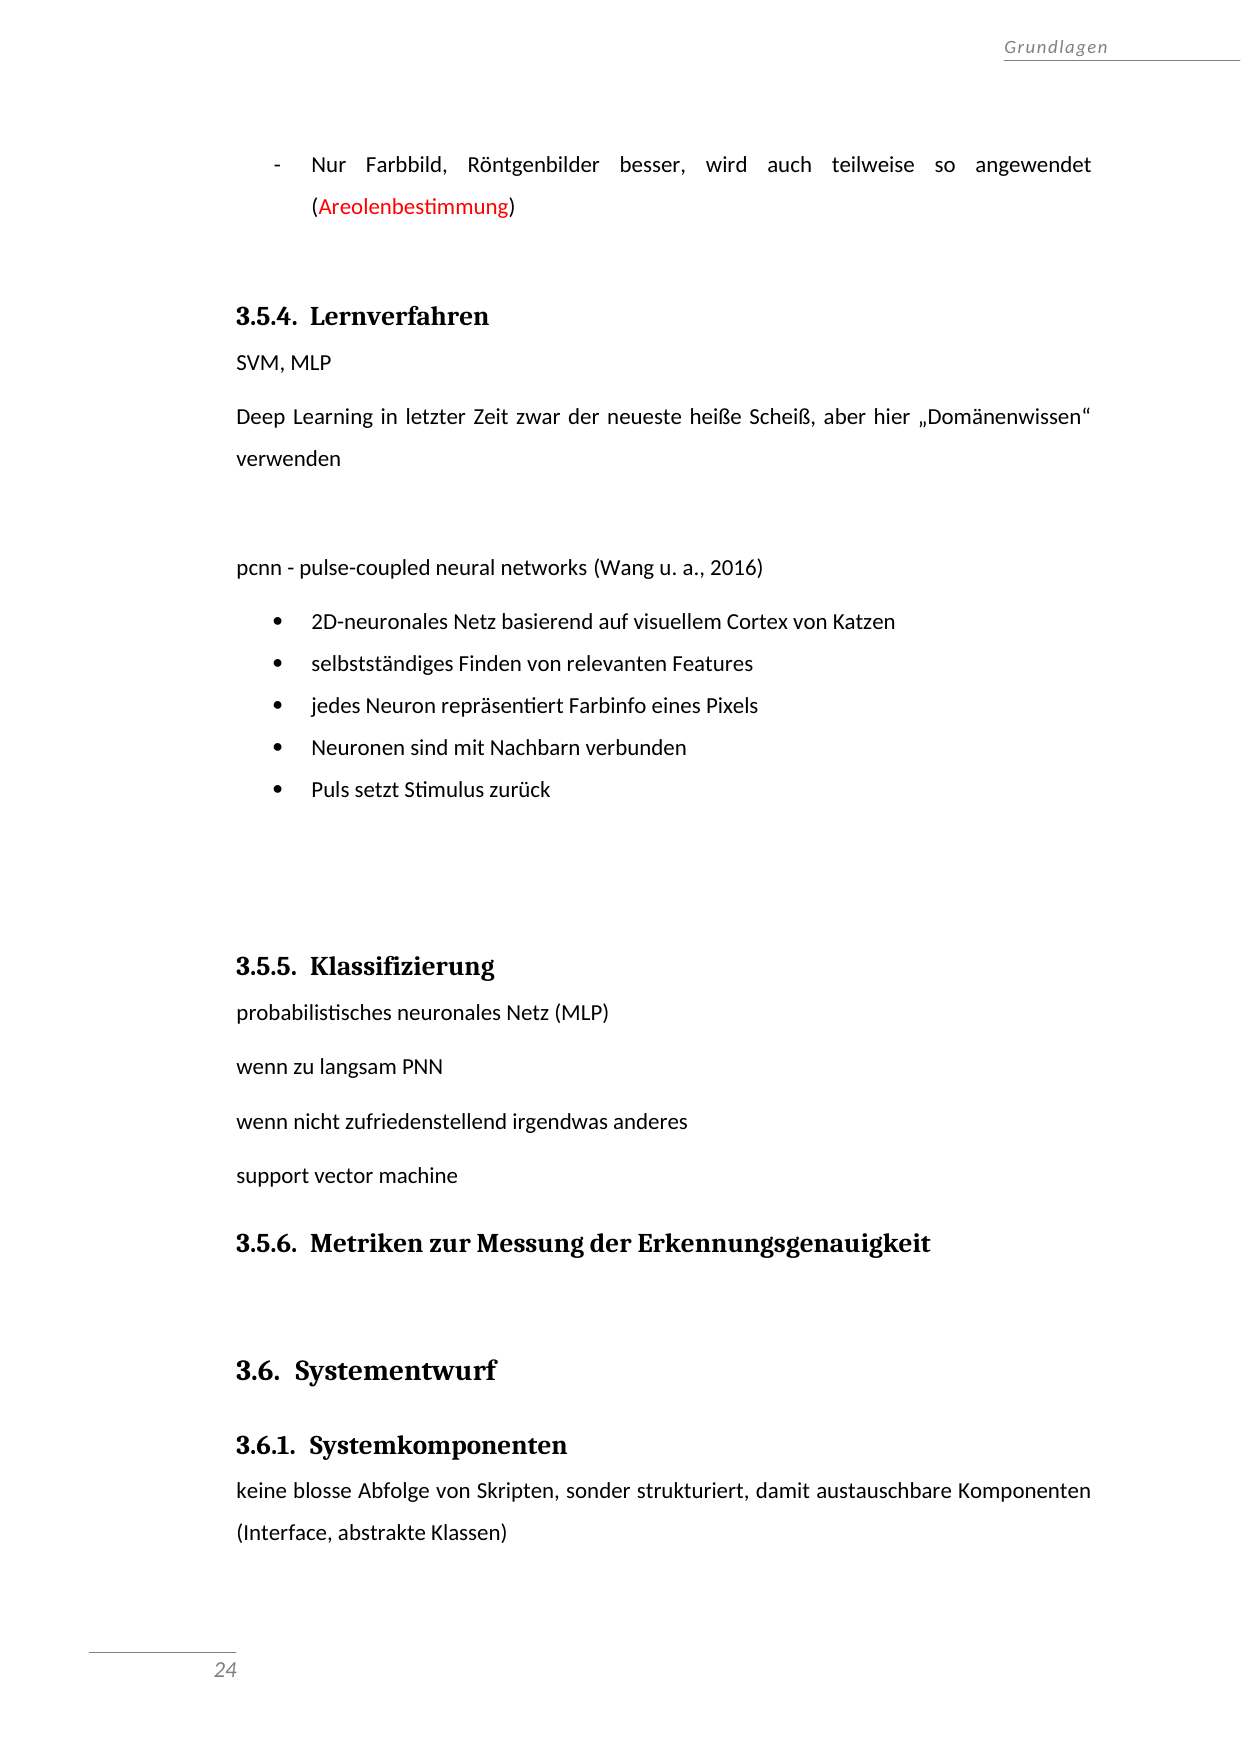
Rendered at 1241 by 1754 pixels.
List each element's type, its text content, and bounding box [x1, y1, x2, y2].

text wenn zu langsam PNN [236, 1052, 1093, 1081]
list selbstständiges Finden von relevanten Features [274, 649, 1093, 677]
list Puls setzt Stimulus zurück [274, 775, 1093, 803]
subtitle Systemkomponenten [236, 1430, 1093, 1461]
text SVM, MLP [236, 348, 1093, 376]
list Neuronen sind mit Nachbarn verbunden [274, 733, 1093, 761]
list jedes Neuron repräsentiert Farbinfo eines Pixels [274, 691, 1093, 719]
subtitle Metriken zur Messung der Erkennungsgenauigkeit [236, 1228, 1093, 1259]
subtitle Systementwurf [236, 1354, 1093, 1388]
subtitle Lernverfahren [236, 301, 1093, 332]
text keine blosse Abfolge von Skripten, sonder strukturiert, damit austauschbare Komponenten (Interface, abstrakte Klassen) [236, 1477, 1093, 1547]
text wenn nicht zufriedenstellend irgendwas anderes [236, 1107, 1093, 1135]
text pcnn - pulse-coupled neural networks (Wang u. a., 2016) [236, 553, 1093, 581]
text support vector machine [236, 1161, 1093, 1189]
list 2D-neuronales Netz basierend auf visuellem Cortex von Katzen [274, 607, 1093, 636]
subtitle Klassifizierung [236, 951, 1093, 982]
list Nur Farbbild, Röntgenbilder besser, wird auch teilweise so angewendet (Areolenbestimmung) [274, 150, 1093, 220]
text Deep Learning in letzter Zeit zwar der neueste heiße Scheiß, aber hier „Domänenwissen“ verwenden [236, 402, 1093, 472]
text probabilistisches neuronales Netz (MLP) [236, 998, 1093, 1026]
